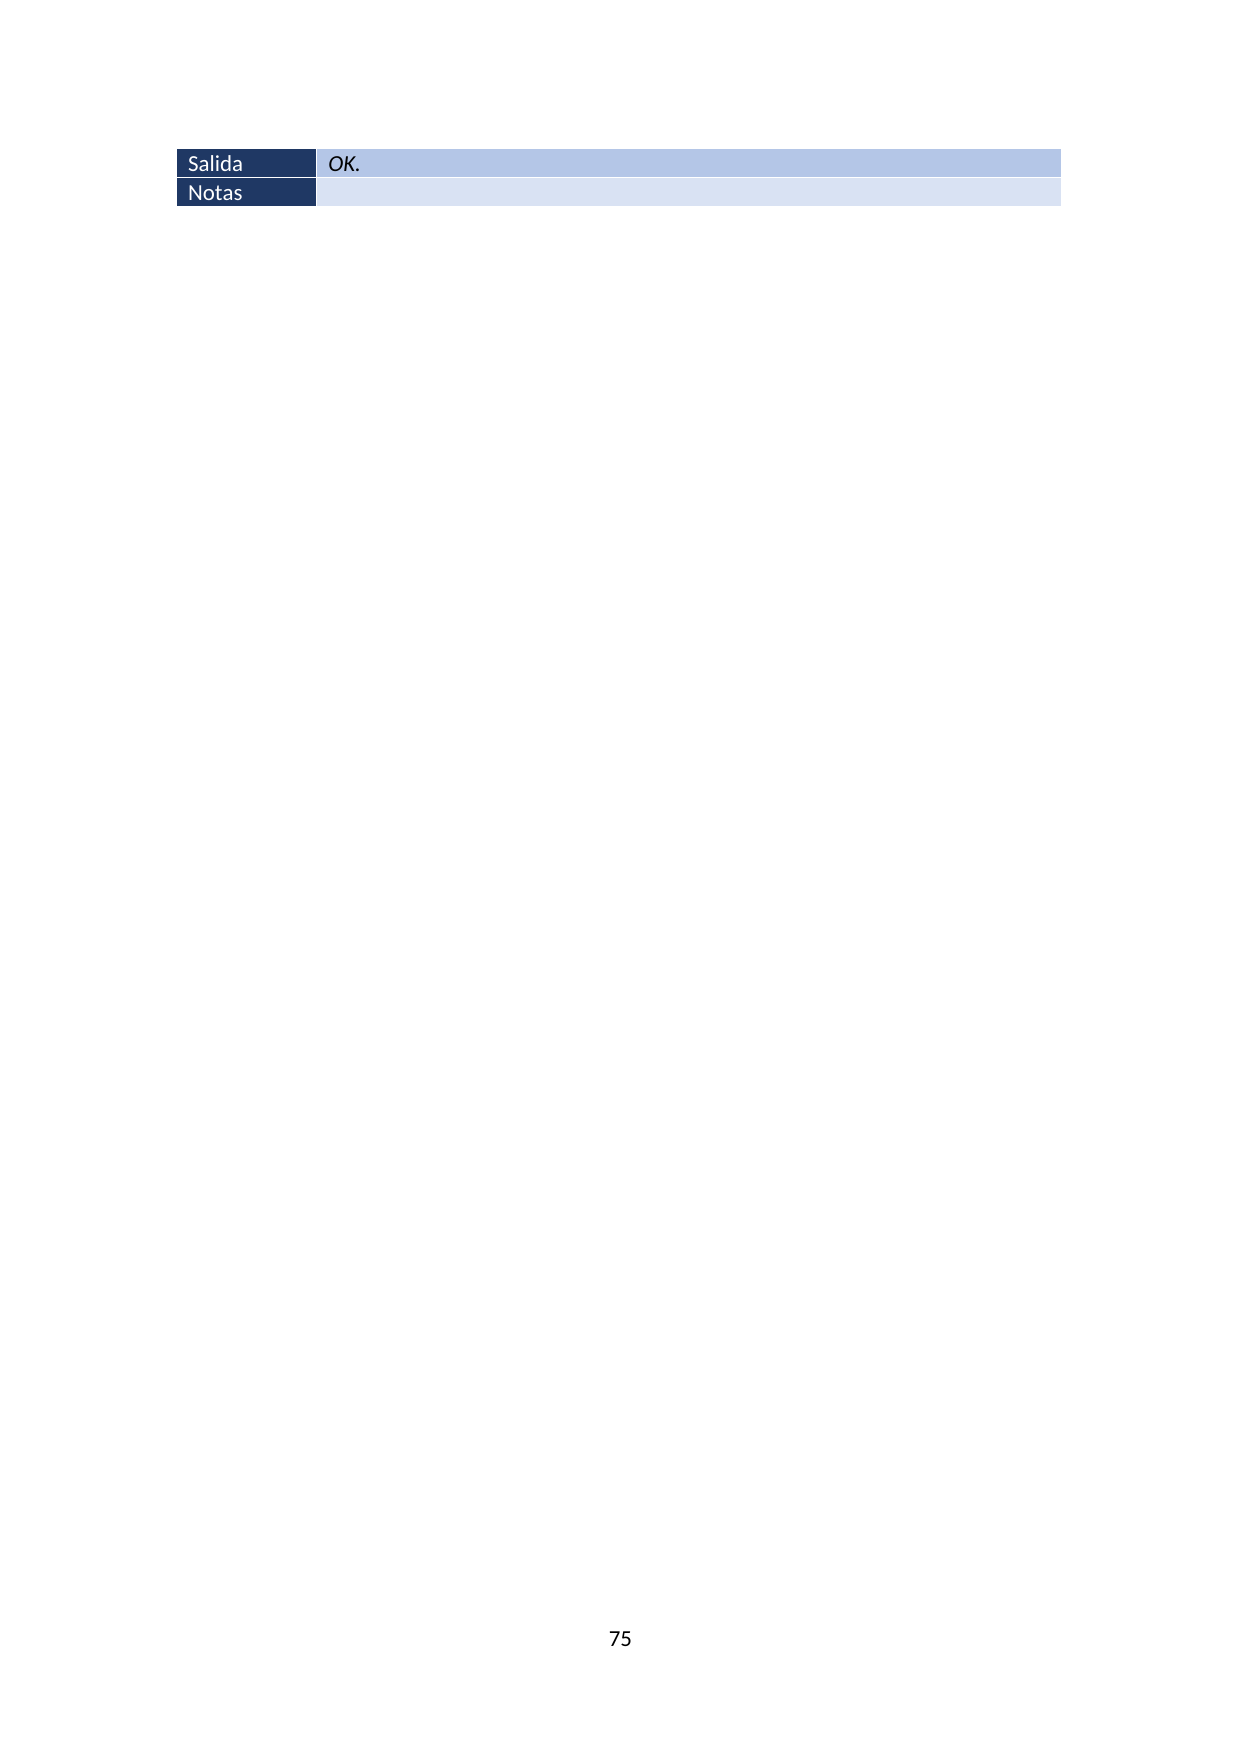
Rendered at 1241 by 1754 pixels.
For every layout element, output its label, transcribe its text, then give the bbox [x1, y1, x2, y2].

table_cell Salida [177, 149, 316, 177]
table_cell Notas [177, 178, 316, 206]
table_cell [317, 178, 1061, 206]
table_cell OK. [317, 149, 1061, 177]
